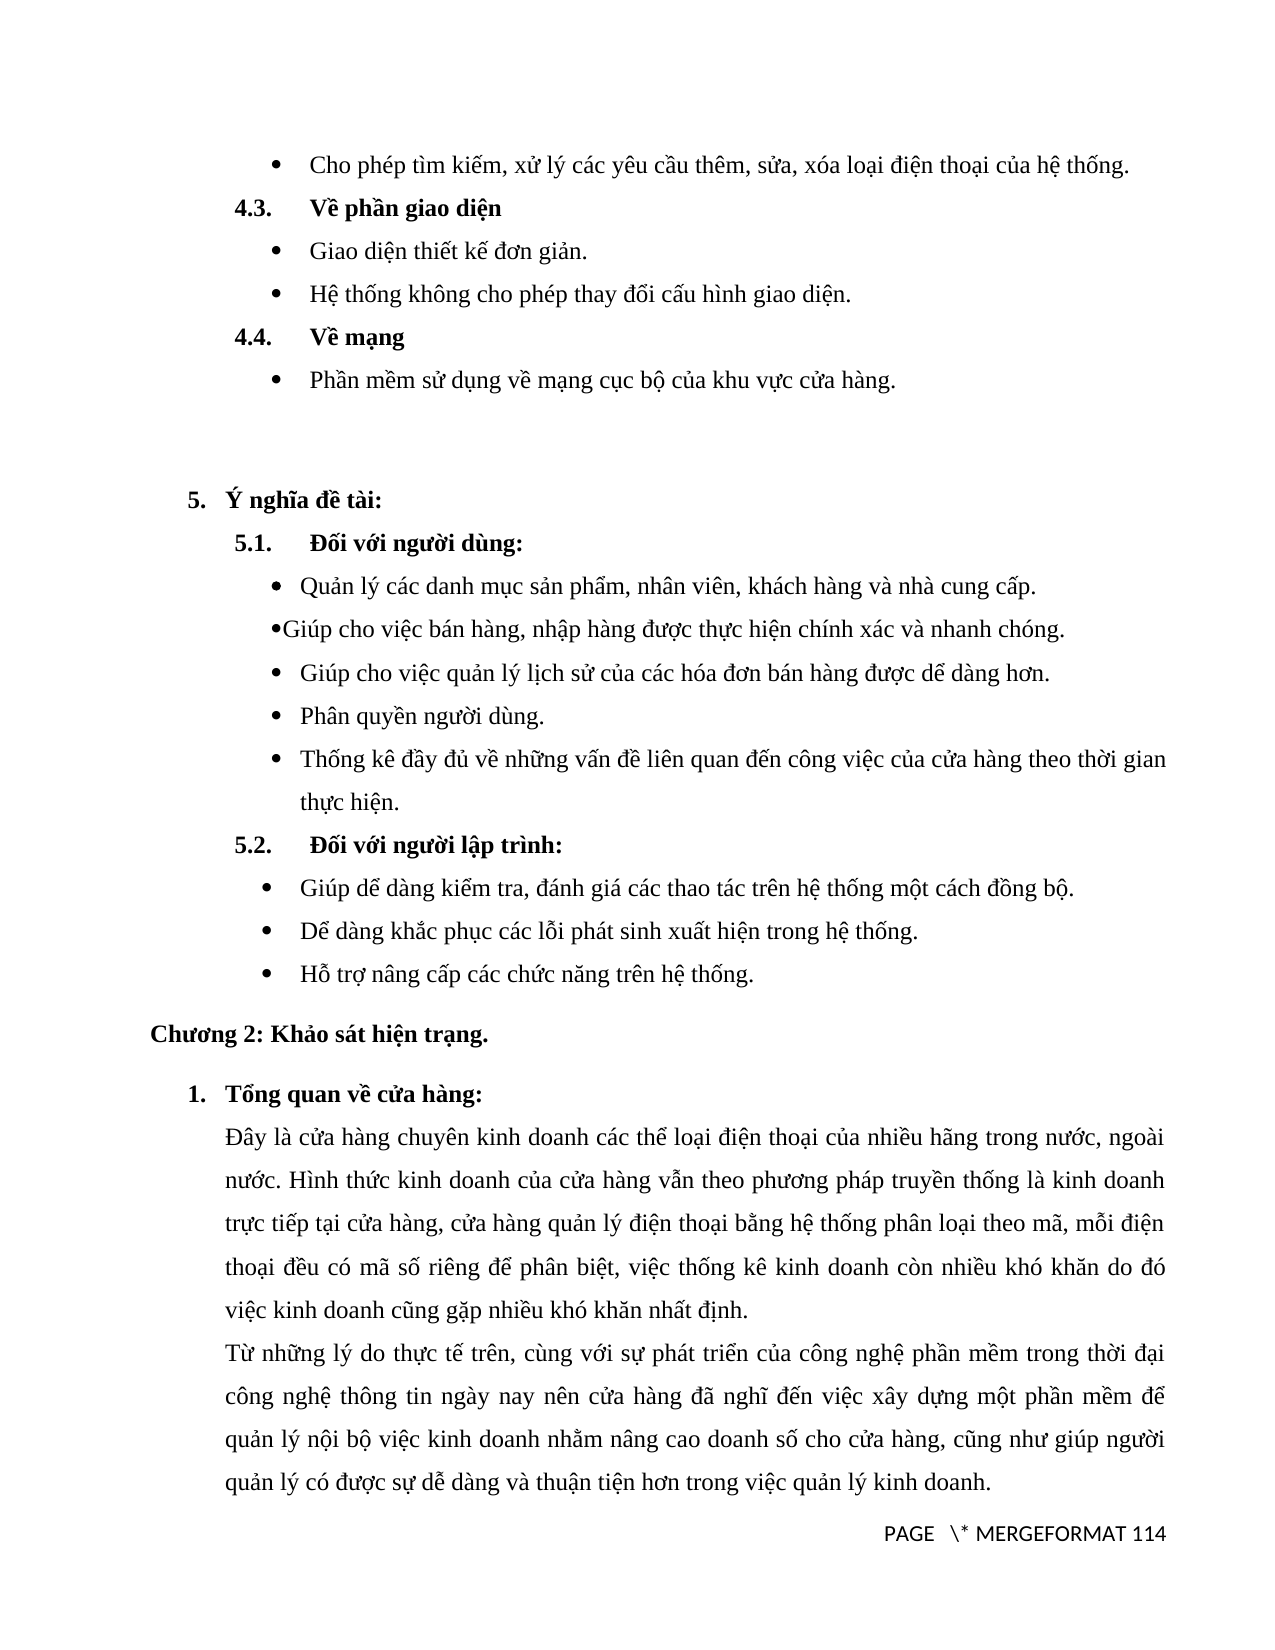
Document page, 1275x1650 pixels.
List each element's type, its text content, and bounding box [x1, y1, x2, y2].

list Giúp cho việc bán hàng, nhập hàng được thực hiện chính xác và nhanh chóng. [272, 614, 1167, 643]
list Về mạng [234, 322, 1167, 351]
list Từ những lý do thực tế trên, cùng với sự phát triển của công nghệ phần mềm trong thời đại công nghệ thông tin ngày nay nên cửa hàng đã nghĩ đến việc xây dựng một phần mềm để quản lý nội bộ việc kinh doanh nhằm nâng cao doanh số cho cửa hàng, cũng như giúp người quản lý có được sự dễ dàng và thuận tiện hơn trong việc quản lý kinh doanh. [225, 1338, 1167, 1496]
list Phần mềm sử dụng về mạng cục bộ của khu vực cửa hàng. [272, 366, 1167, 394]
list Giúp cho việc quản lý lịch sử của các hóa đơn bán hàng được dể dàng hơn. [272, 658, 1167, 686]
list Tổng quan về cửa hàng: [187, 1079, 1167, 1108]
list Về phần giao diện [234, 193, 1167, 222]
list Hỗ trợ nâng cấp các chức năng trên hệ thống. [262, 959, 1167, 988]
list Đây là cửa hàng chuyên kinh doanh các thể loại điện thoại của nhiều hãng trong nước, ngoài nước. Hình thức kinh doanh của cửa hàng vẫn theo phương pháp truyền thống là kinh doanh trực tiếp tại cửa hàng, cửa hàng quản lý điện thoại bằng hệ thống phân loại theo mã, mỗi điện thoại đều có mã số riêng để phân biệt, việc thống kê kinh doanh còn nhiều khó khăn do đó việc kinh doanh cũng gặp nhiều khó khăn nhất định. [225, 1122, 1167, 1323]
list Cho phép tìm kiếm, xử lý các yêu cầu thêm, sửa, xóa loại điện thoại của hệ thống. [272, 150, 1167, 179]
list Đối với người lập trình: [234, 830, 1167, 859]
list Phân quyền người dùng. [272, 701, 1167, 729]
list Đối với người dùng: [234, 528, 1167, 557]
list Giúp dể dàng kiểm tra, đánh giá các thao tác trên hệ thống một cách đồng bộ. [262, 873, 1167, 902]
list Dể dàng khắc phục các lỗi phát sinh xuất hiện trong hệ thống. [262, 916, 1167, 945]
list Giao diện thiết kế đơn giản. [272, 236, 1167, 265]
list Hệ thống không cho phép thay đổi cấu hình giao diện. [272, 279, 1167, 308]
list Ý nghĩa đề tài: [187, 485, 1167, 514]
list Thống kê đầy đủ về những vấn đề liên quan đến công việc của cửa hàng theo thời gian thực hiện. [272, 744, 1167, 816]
list Quản lý các danh mục sản phẩm, nhân viên, khách hàng và nhà cung cấp. [272, 571, 1167, 600]
text Chương 2: Khảo sát hiện trạng. [150, 1019, 1167, 1048]
